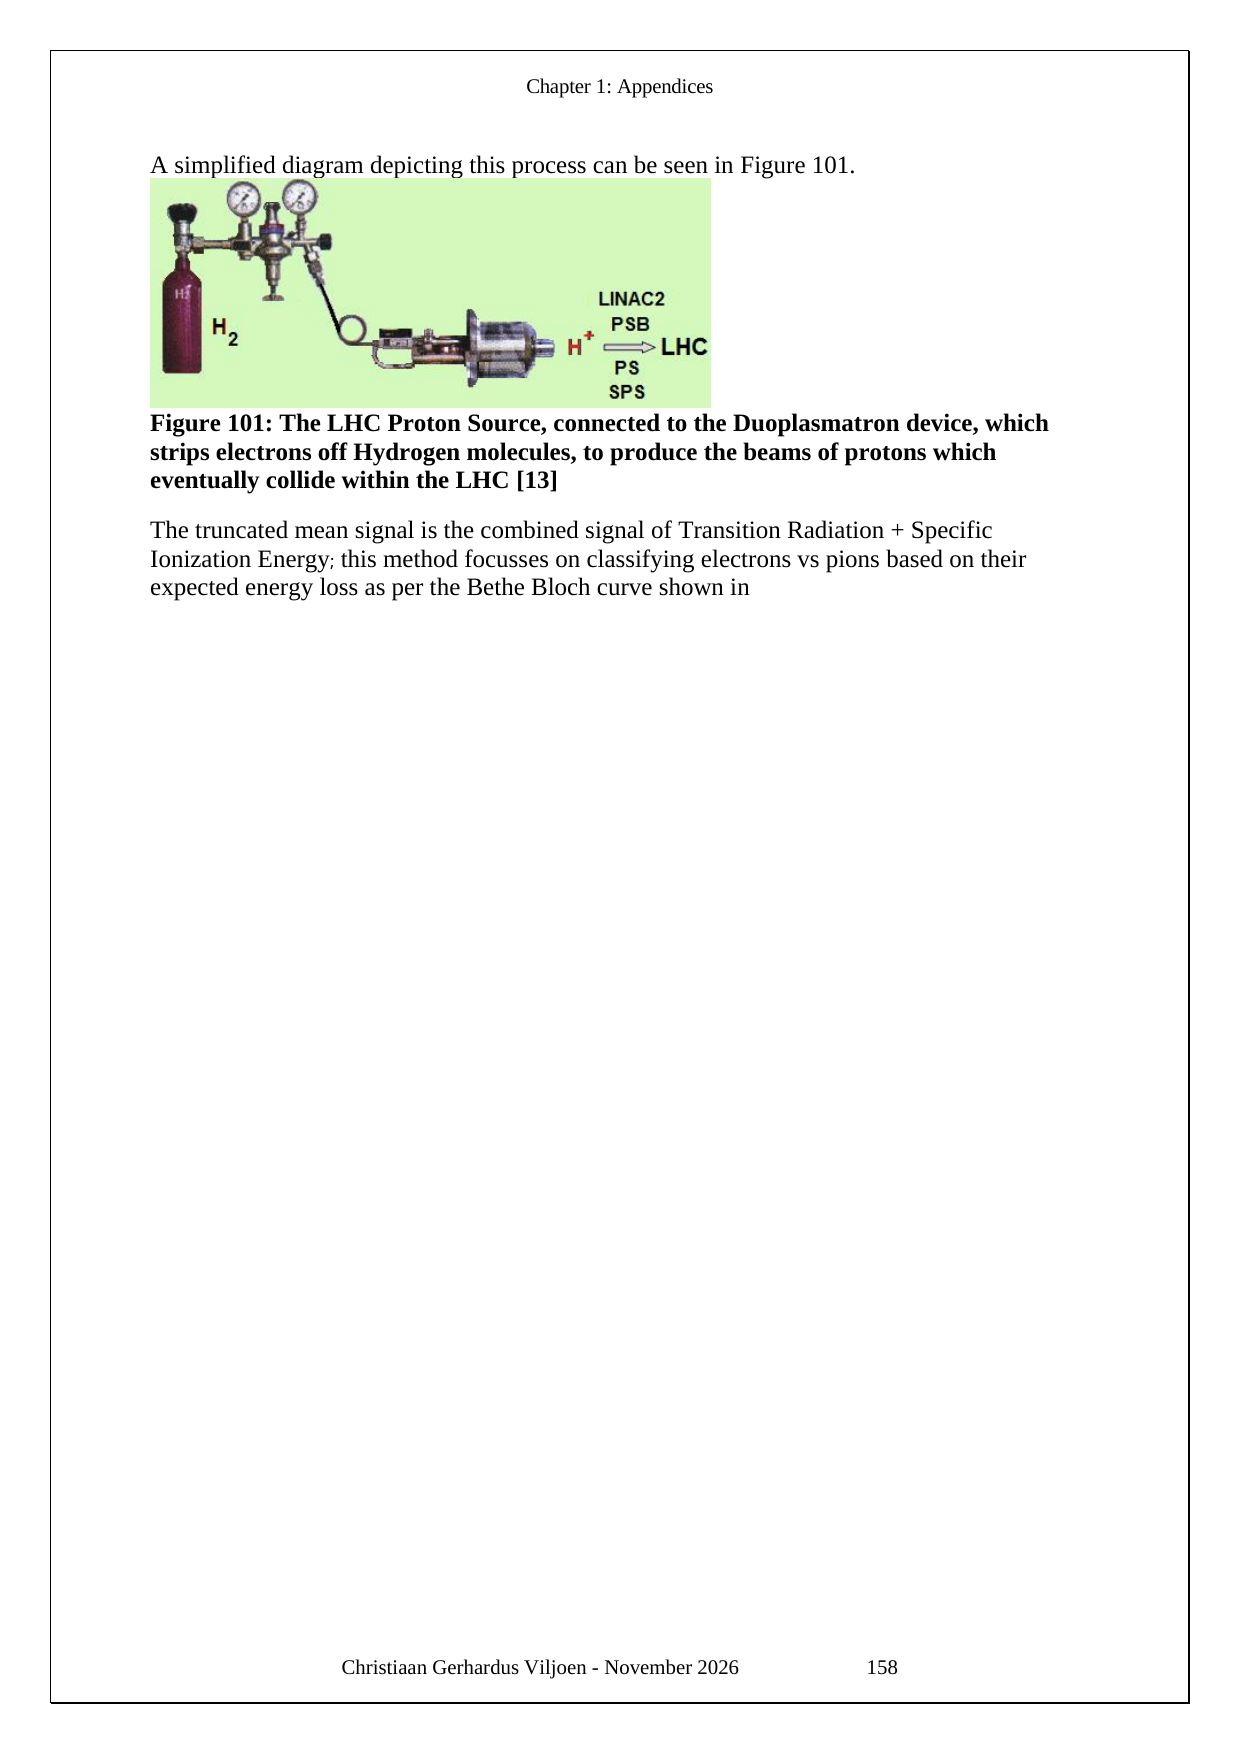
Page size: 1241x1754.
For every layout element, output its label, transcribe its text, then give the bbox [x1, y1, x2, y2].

picture [150, 178, 712, 408]
text The truncated mean signal is the combined signal of Transition Radiation + Specific Ionization Energy; this method focusses on classifying electrons vs pions based on their expected energy loss as per the Bethe Bloch curve shown in [150, 515, 1089, 601]
text Figure 100: The LHC Proton Source, connected to the Duoplasmatron device, which strips electrons off Hydrogen molecules, to produce the beams of protons which eventually collide within the LHC [150, 408, 1089, 494]
